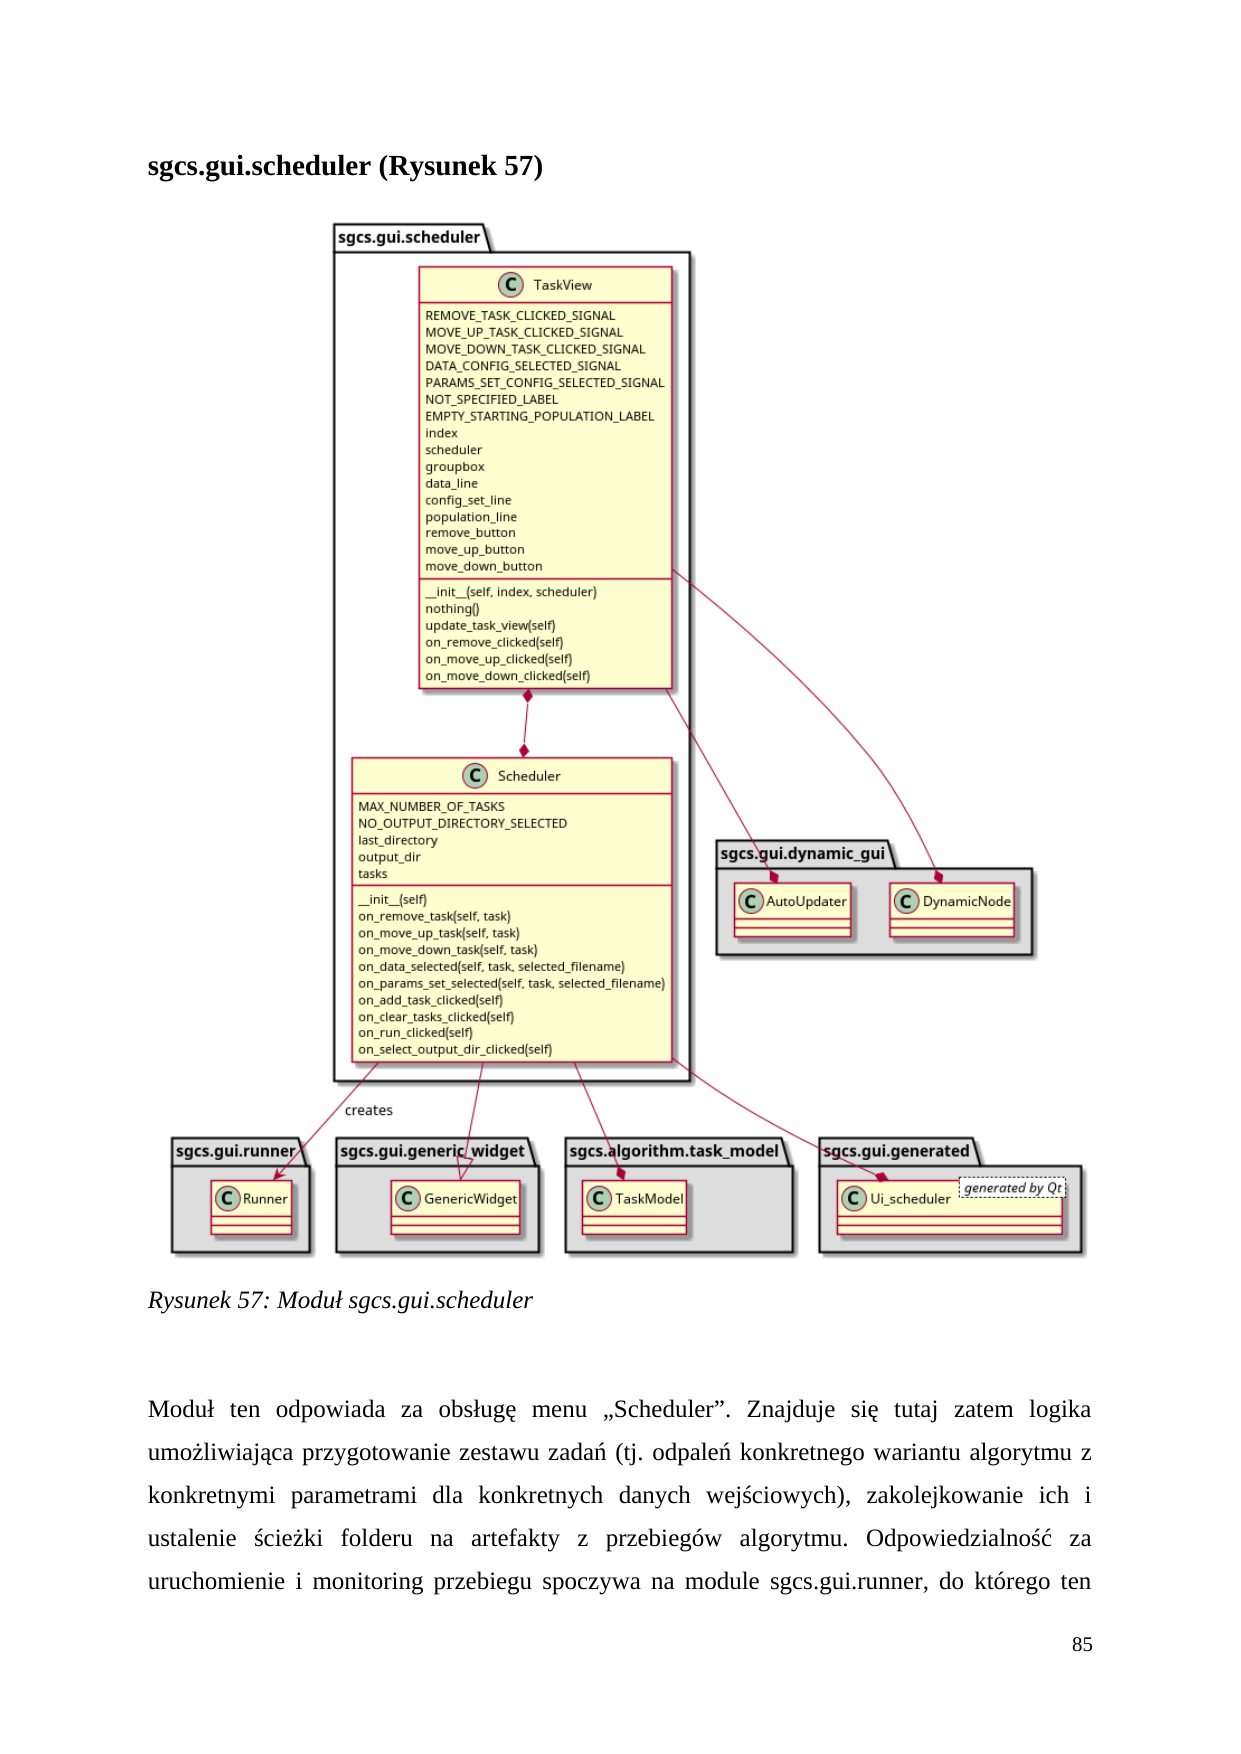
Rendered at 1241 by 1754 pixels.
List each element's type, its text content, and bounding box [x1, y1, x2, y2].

text sgcs.gui.scheduler (Rysunek 57) [148, 148, 1093, 181]
picture [147, 197, 1093, 1264]
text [148, 1394, 1093, 1595]
